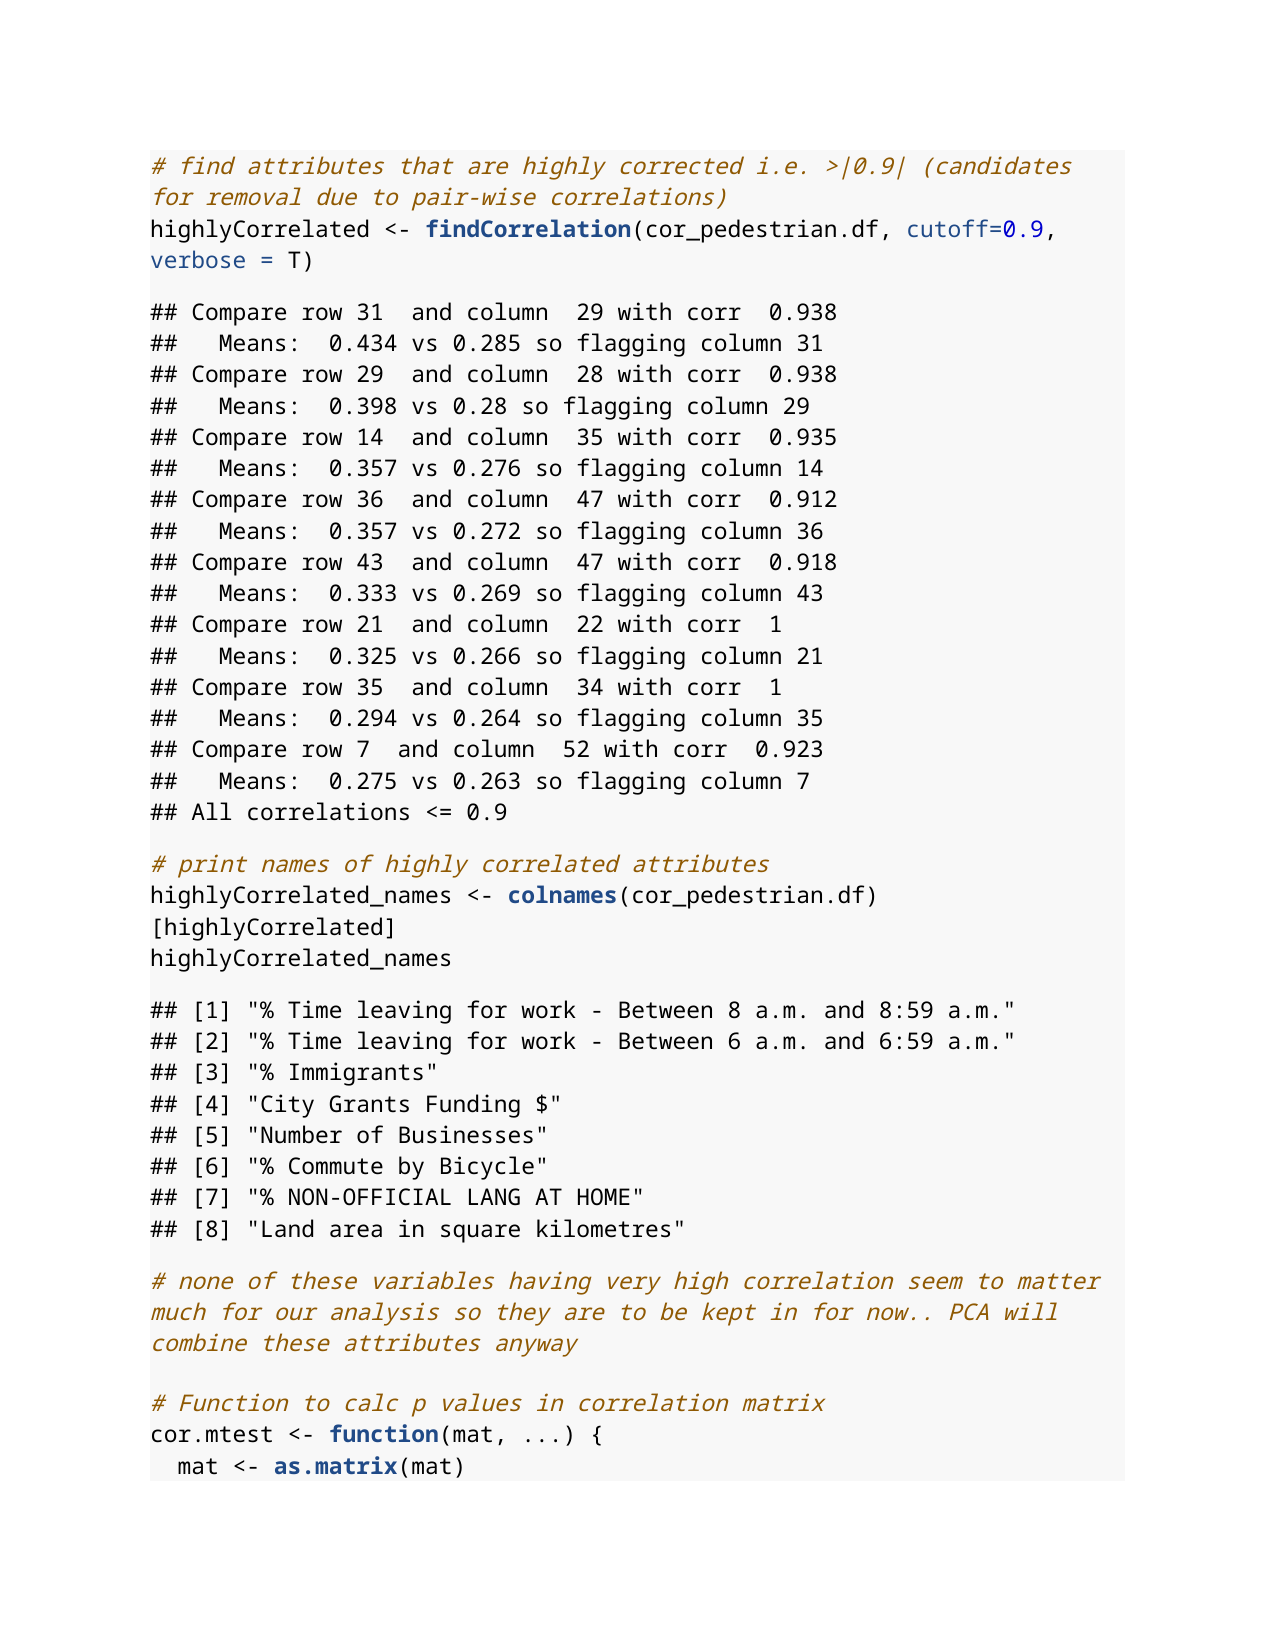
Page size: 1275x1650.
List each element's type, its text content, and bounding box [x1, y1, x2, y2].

text # print names of highly correlated attributes highlyCorrelated_names <- colnames(cor_pedestrian.df)[highlyCorrelated] highlyCorrelated_names [397, 848, 1125, 973]
text ## Compare row 31 and column 29 with corr 0.938 ## Means: 0.434 vs 0.285 so flagging column 31 ## Compare row 29 and column 28 with corr 0.938 ## Means: 0.398 vs 0.28 so flagging column 29 ## Compare row 14 and column 35 with corr 0.935 ## Means: 0.357 vs 0.276 so flagging column 14 ## Compare row 36 and column 47 with corr 0.912 ## Means: 0.357 vs 0.272 so flagging column 36 ## Compare row 43 and column 47 with corr 0.918 ## Means: 0.333 vs 0.269 so flagging column 43 ## Compare row 21 and column 22 with corr 1 ## Means: 0.325 vs 0.266 so flagging column 21 ## Compare row 35 and column 34 with corr 1 ## Means: 0.294 vs 0.264 so flagging column 35 ## Compare row 7 and column 52 with corr 0.923 ## Means: 0.275 vs 0.263 so flagging column 7 ## All correlations <= 0.9 [150, 296, 1125, 827]
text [150, 150, 1125, 275]
text ## [1] "% Time leaving for work - Between 8 a.m. and 8:59 a.m." ## [2] "% Time leaving for work - Between 6 a.m. and 6:59 a.m." ## [3] "% Immigrants" ## [4] "City Grants Funding $" ## [5] "Number of Businesses" ## [6] "% Commute by Bicycle" ## [7] "% NON-OFFICIAL LANG AT HOME" ## [8] "Land area in square kilometres" [150, 994, 1125, 1244]
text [150, 1264, 1125, 1481]
